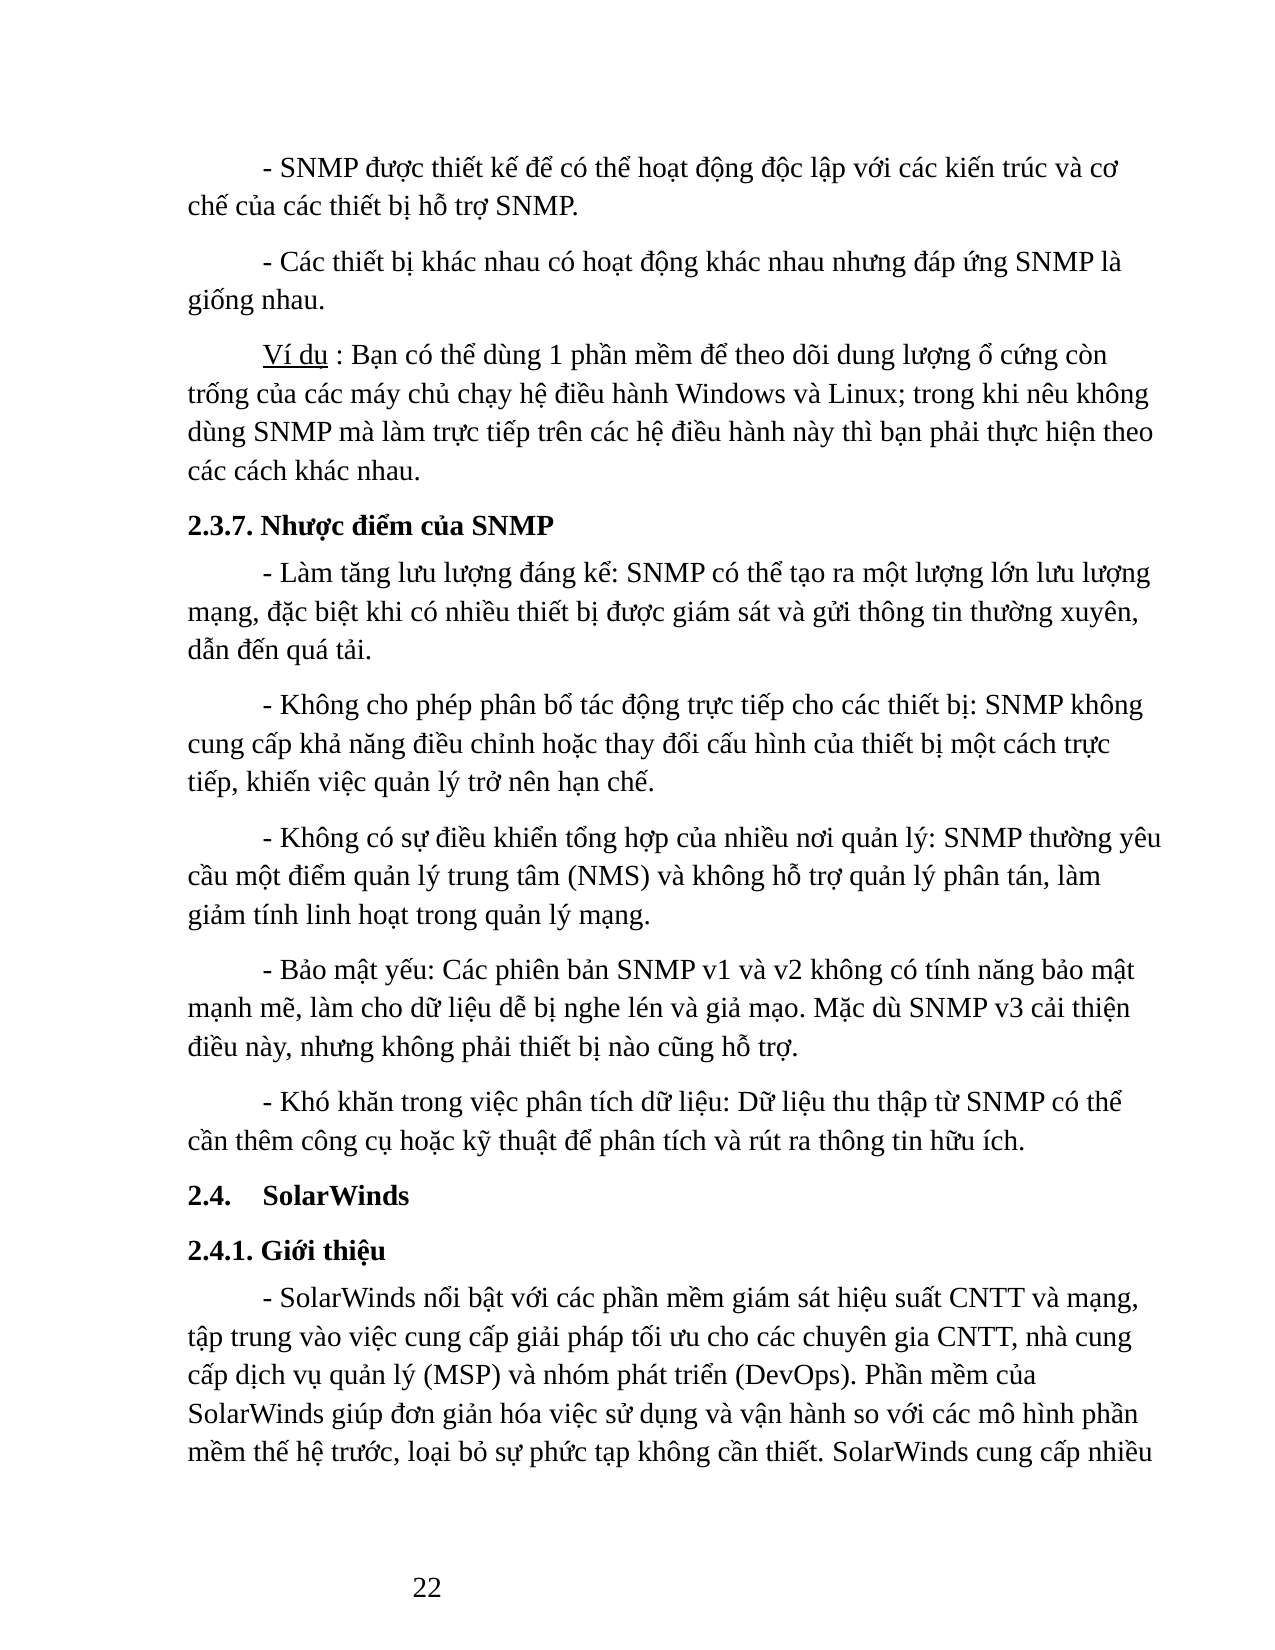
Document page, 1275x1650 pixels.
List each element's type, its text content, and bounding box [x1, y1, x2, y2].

text - Khó khăn trong việc phân tích dữ liệu: Dữ liệu thu thập từ SNMP có thể cần thêm công cụ hoặc kỹ thuật để phân tích và rút ra thông tin hữu ích. [187, 1084, 1162, 1156]
subtitle 2.4.1. Giới thiệu [112, 1233, 1162, 1267]
text - Không có sự điều khiển tổng hợp của nhiều nơi quản lý: SNMP thường yêu cầu một điểm quản lý trung tâm (NMS) và không hỗ trợ quản lý phân tán, làm giảm tính linh hoạt trong quản lý mạng. [187, 820, 1162, 930]
text - Bảo mật yếu: Các phiên bản SNMP v1 và v2 không có tính năng bảo mật mạnh mẽ, làm cho dữ liệu dễ bị nghe lén và giả mạo. Mặc dù SNMP v3 cải thiện điều này, nhưng không phải thiết bị nào cũng hỗ trợ. [187, 952, 1162, 1063]
subtitle 2.3.7. Nhược điểm của SNMP [112, 508, 1162, 542]
text - Không cho phép phân bổ tác động trực tiếp cho các thiết bị: SNMP không cung cấp khả năng điều chỉnh hoặc thay đổi cấu hình của thiết bị một cách trực tiếp, khiến việc quản lý trở nên hạn chế. [187, 687, 1162, 798]
text Ví dụ : Bạn có thể dùng 1 phần mềm để theo dõi dung lượng ổ cứng còn trống của các máy chủ chạy hệ điều hành Windows và Linux; trong khi nêu không dùng SNMP mà làm trực tiếp trên các hệ điều hành này thì bạn phải thực hiện theo các cách khác nhau. [187, 337, 1162, 487]
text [187, 1280, 1162, 1468]
text - SNMP được thiết kế để có thể hoạt động độc lập với các kiến trúc và cơ chế của các thiết bị hỗ trợ SNMP. [187, 150, 1162, 222]
list SolarWinds [187, 1178, 1162, 1212]
text - Làm tăng lưu lượng đáng kể: SNMP có thể tạo ra một lượng lớn lưu lượng mạng, đặc biệt khi có nhiều thiết bị được giám sát và gửi thông tin thường xuyên, dẫn đến quá tải. [187, 555, 1162, 666]
text - Các thiết bị khác nhau có hoạt động khác nhau nhưng đáp ứng SNMP là giống nhau. [187, 244, 1162, 316]
